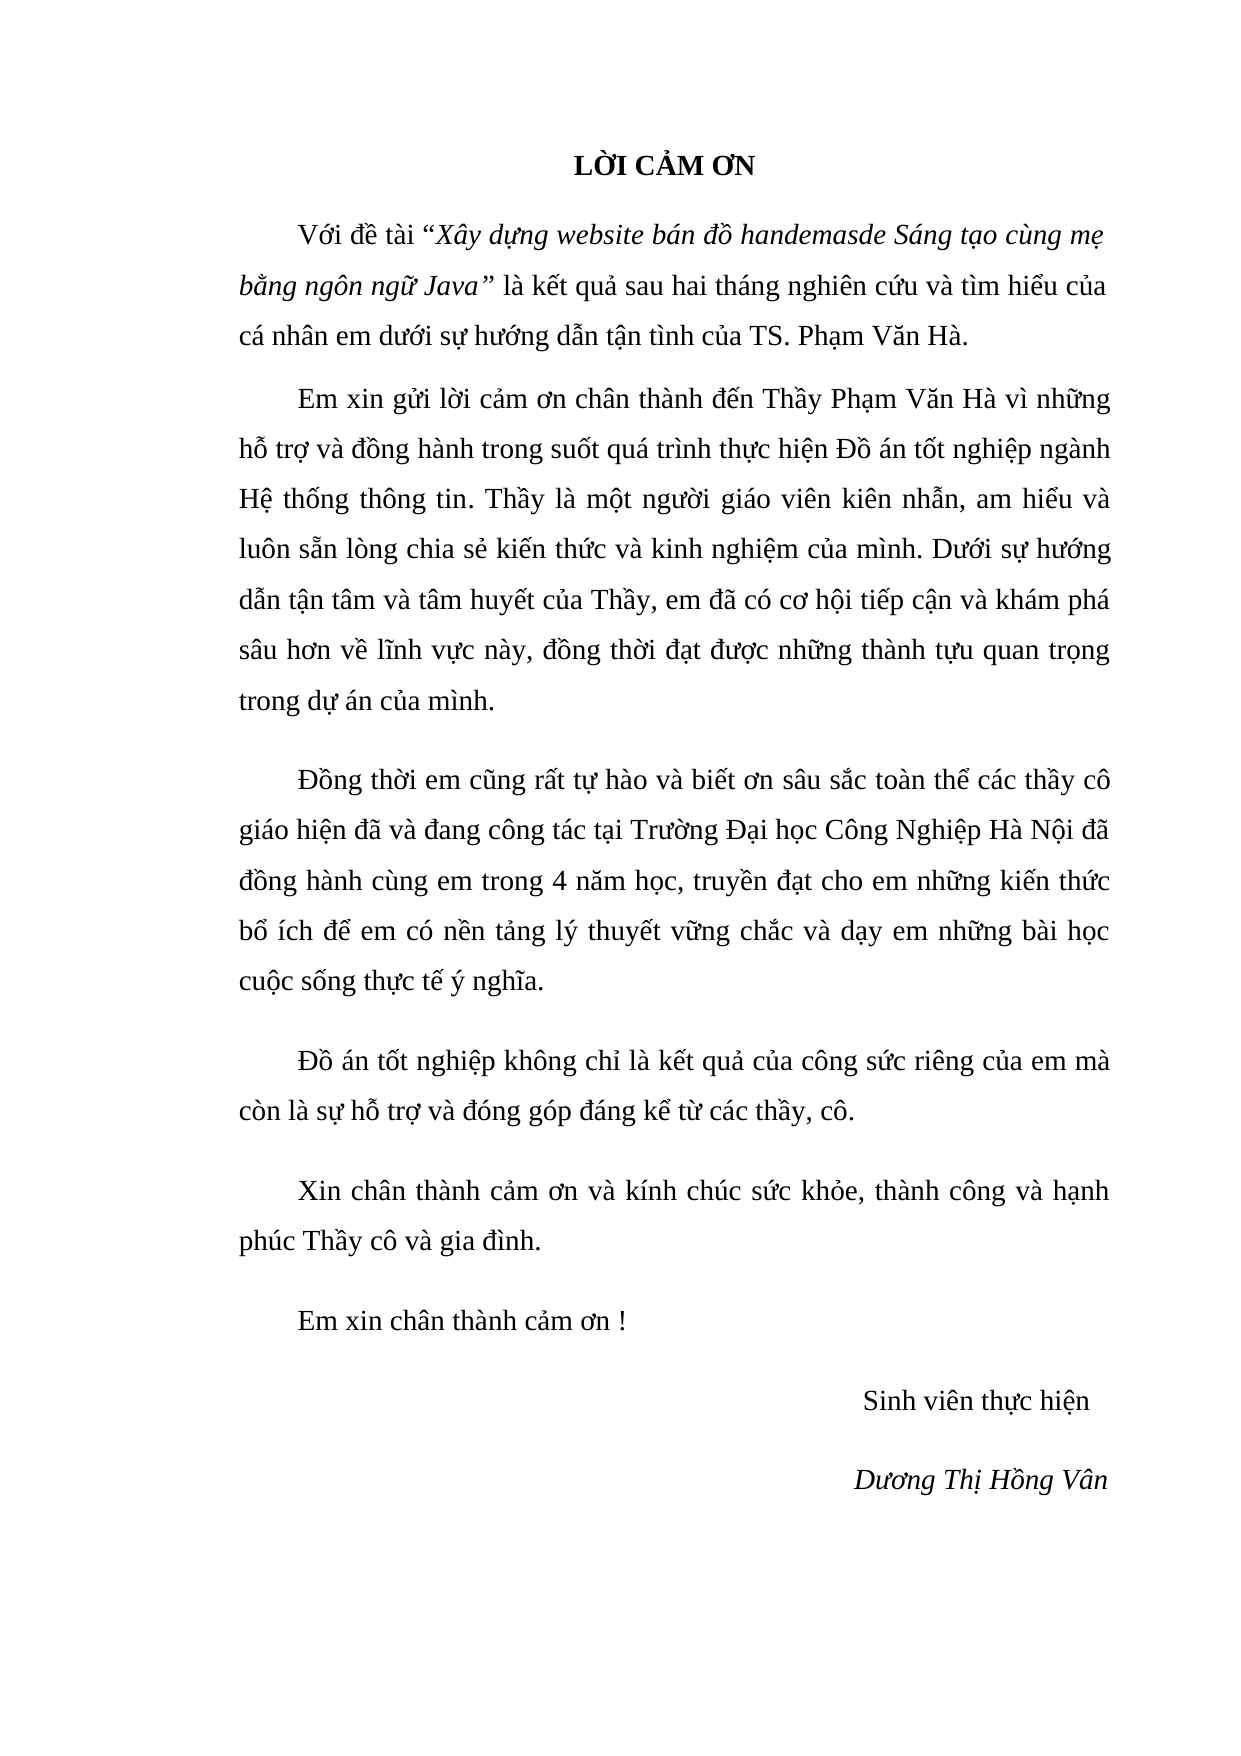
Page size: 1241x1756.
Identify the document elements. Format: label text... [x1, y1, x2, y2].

text LỜI CẢM ƠN [207, 148, 1122, 181]
text Xin chân thành cảm ơn và kính chúc sức khỏe, thành công và hạnh phúc Thầy cô và gia đình. [238, 1173, 1111, 1257]
text Em xin chân thành cảm ơn ! [238, 1303, 1111, 1337]
text Sinh viên thực hiện [842, 1383, 1111, 1416]
text Đồ án tốt nghiệp không chỉ là kết quả của công sức riêng của em mà còn là sự hỗ trợ và đóng góp đáng kể từ các thầy, cô. [238, 1043, 1111, 1127]
text Em xin gửi lời cảm ơn chân thành đến Thầy Phạm Văn Hà vì những hỗ trợ và đồng hành trong suốt quá trình thực hiện Đồ án tốt nghiệp ngành Hệ thống thông tin. Thầy là một người giáo viên kiên nhẫn, am hiểu và luôn sẵn lòng chia sẻ kiến thức và kinh nghiệm của mình. Dưới sự hướng dẫn tận tâm và tâm huyết của Thầy, em đã có cơ hội tiếp cận và khám phá sâu hơn về lĩnh vực này, đồng thời đạt được những thành tựu quan trọng trong dự án của mình. [238, 381, 1111, 716]
text Đồng thời em cũng rất tự hào và biết ơn sâu sắc toàn thể các thầy cô giáo hiện đã và đang công tác tại Trường Đại học Công Nghiệp Hà Nội đã đồng hành cùng em trong 4 năm học, truyền đạt cho em những kiến thức bổ ích để em có nền tảng lý thuyết vững chắc và dạy em những bài học cuộc sống thực tế ý nghĩa. [238, 762, 1111, 997]
text Với đề tài “Xây dựng website bán đồ handemasde Sáng tạo cùng mẹ bằng ngôn ngữ Java” là kết quả sau hai tháng nghiên cứu và tìm hiểu của cá nhân em dưới sự hướng dẫn tận tình của TS. Phạm Văn Hà. [238, 217, 1107, 351]
text Dương Thị Hồng Vân [827, 1462, 1111, 1496]
